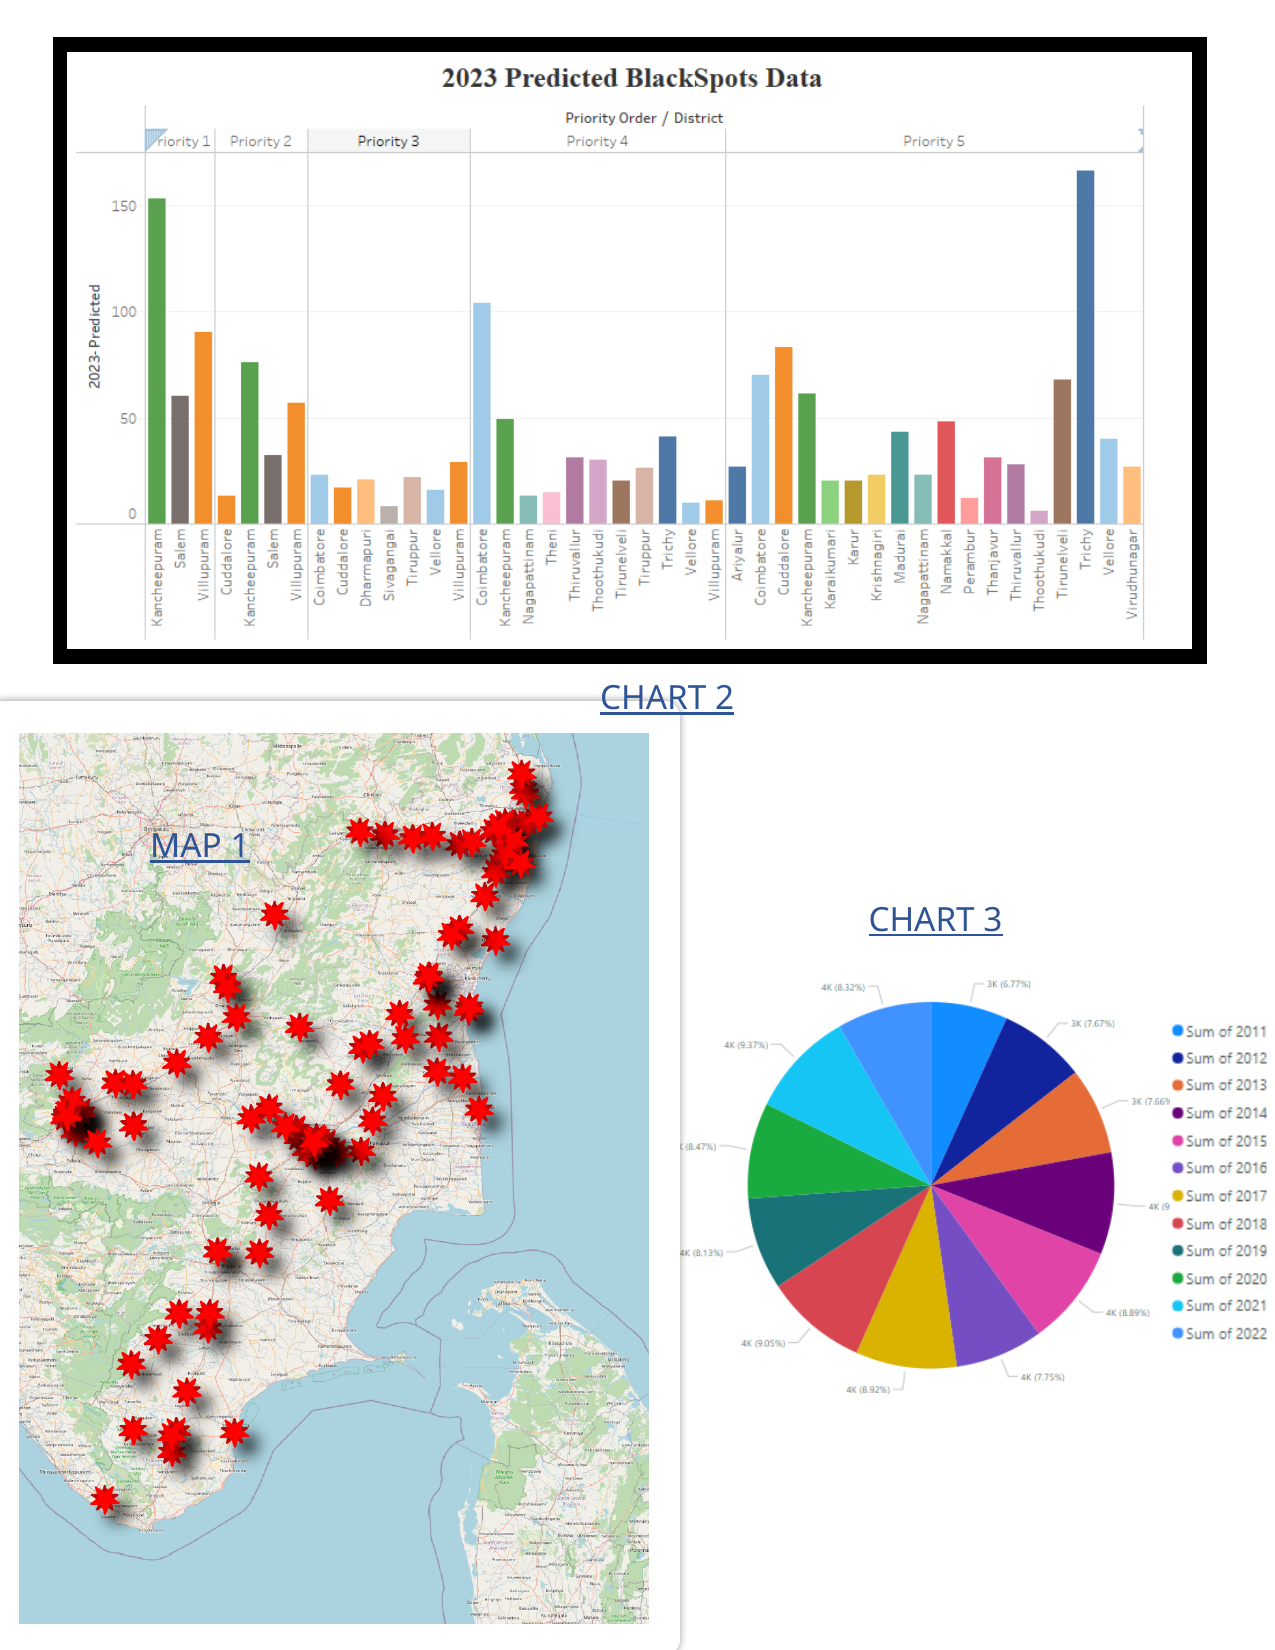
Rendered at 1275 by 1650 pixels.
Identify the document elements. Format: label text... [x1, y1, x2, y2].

picture [67, 52, 1192, 649]
subtitle CHART 3 [150, 896, 1125, 941]
subtitle MAP 1 [150, 822, 1125, 867]
picture [19, 733, 649, 1624]
subtitle CHART 2 [525, 674, 1125, 719]
picture [680, 950, 1268, 1411]
